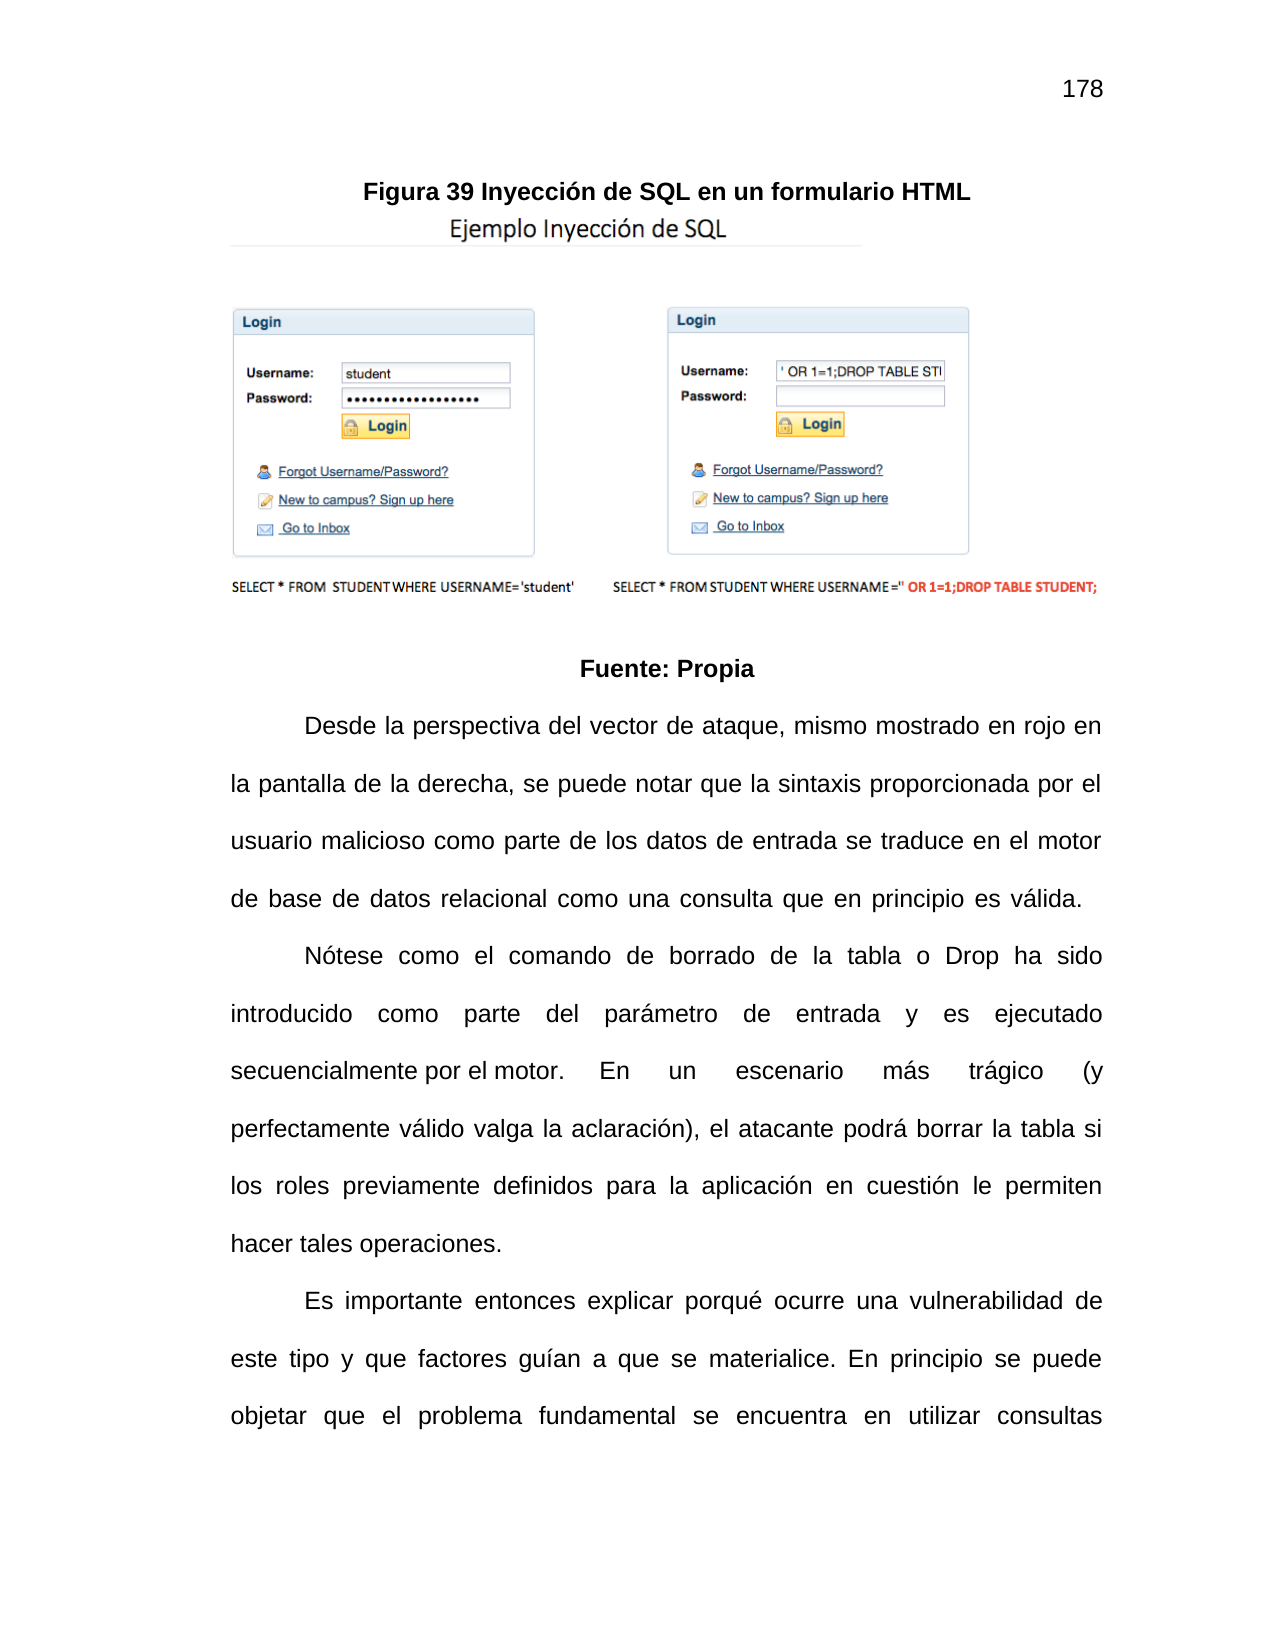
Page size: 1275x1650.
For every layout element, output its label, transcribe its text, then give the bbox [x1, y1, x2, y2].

picture [230, 206, 1104, 604]
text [230, 1286, 1104, 1430]
text Desde la perspectiva del vector de ataque, mismo mostrado en rojo en la pantalla de la derecha, se puede notar que la sintaxis proporcionada por el usuario malicioso como parte de los datos de entrada se traduce en el motor de base de datos relacional como una consulta que en principio es válida. Nótese como el comando de borrado de la tabla o Drop ha sido introducido como parte del parámetro de entrada y es ejecutado secuencialmente por el motor. En un escenario más trágico (y perfectamente válido valga la aclaración), el atacante podrá borrar la tabla si los roles previamente definidos para la aplicación en cuestión le permiten hacer tales operaciones. [230, 711, 1104, 1257]
text Figura 39 Inyección de SQL en un formulario HTML [230, 177, 1104, 206]
subtitle Fuente: Propia [230, 653, 1104, 682]
